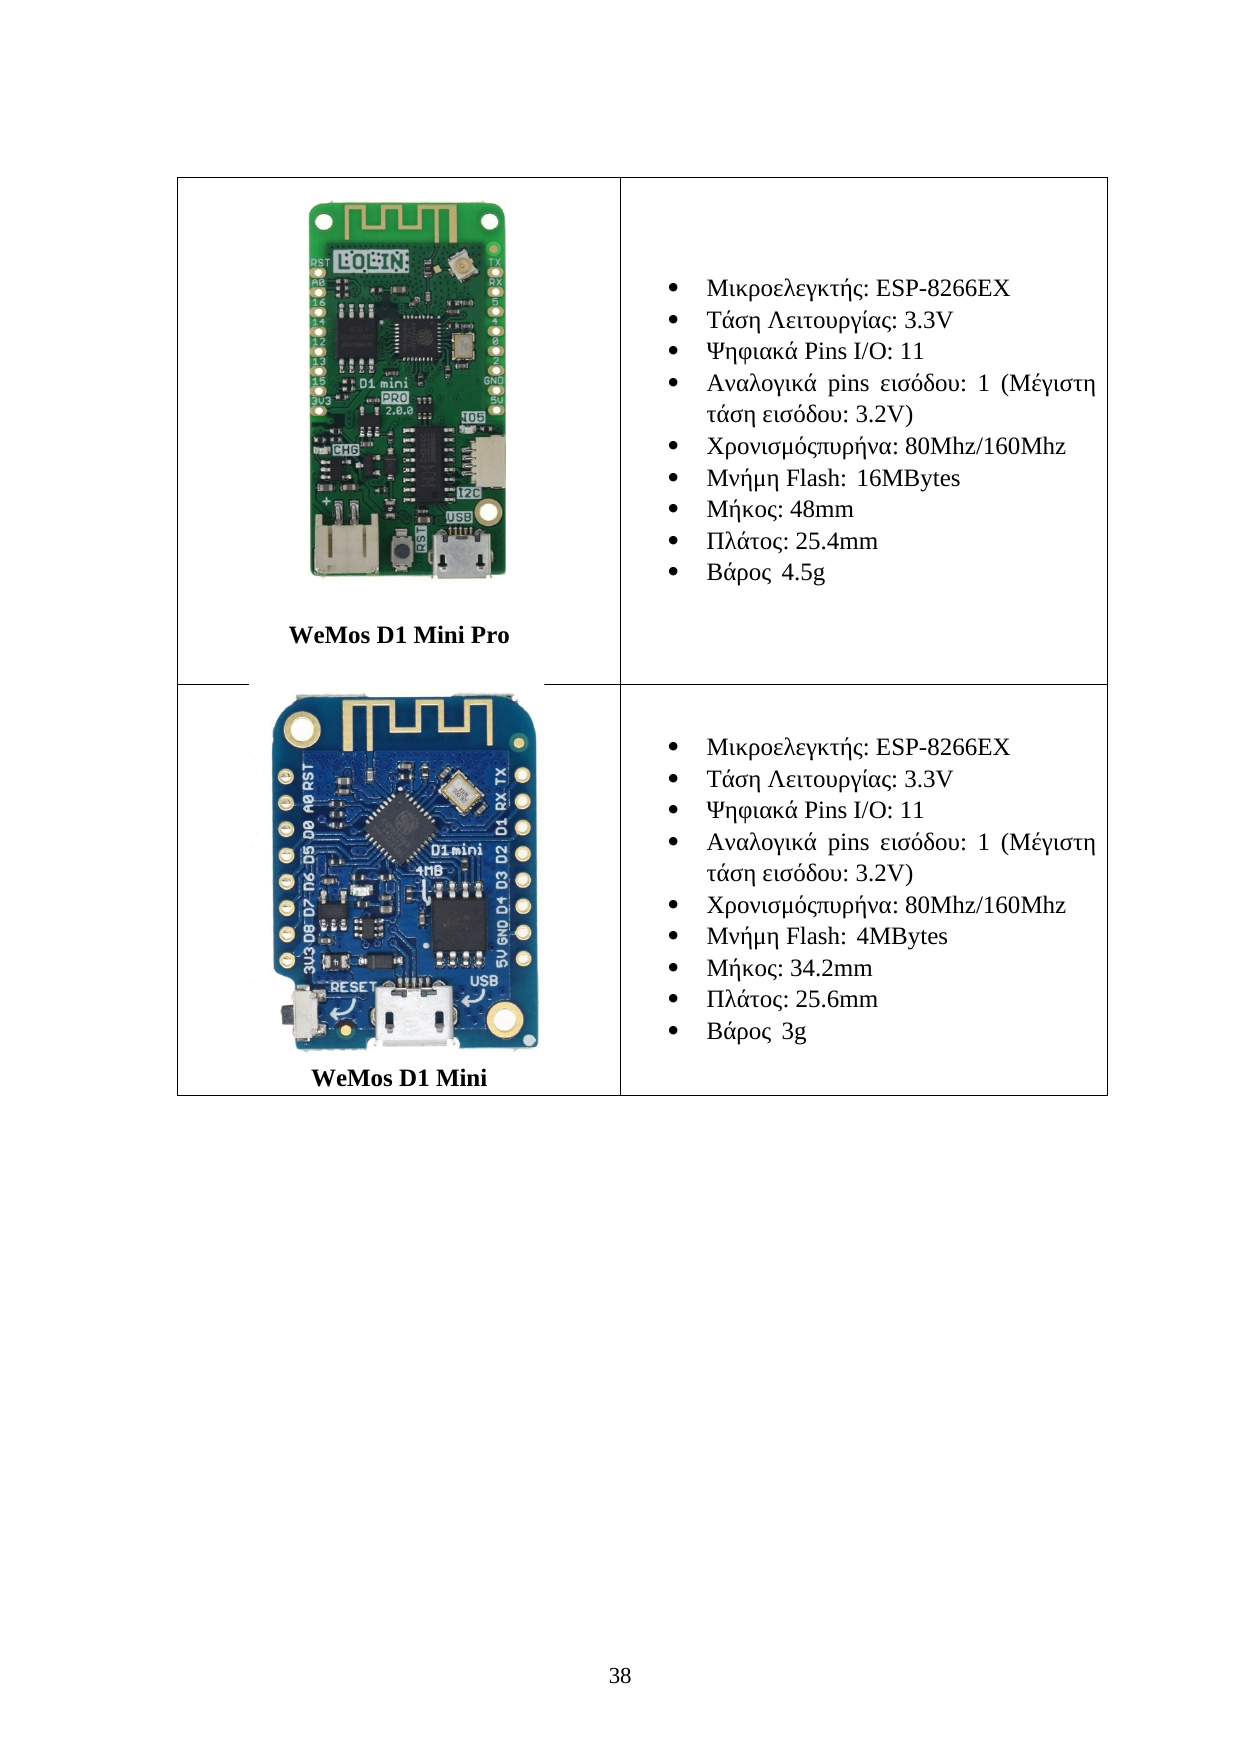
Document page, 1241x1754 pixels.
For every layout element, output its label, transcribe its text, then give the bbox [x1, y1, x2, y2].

picture [247, 684, 544, 1054]
table_cell Μικροελεγκτής: ESP-8266EX Τάση Λειτουργίας: 3.3V Ψηφιακά Pins I/O: 11 Αναλογικά pins εισόδου: 1 (Μέγιστη τάση εισόδου: 3.2V) Χρονισμόςπυρήνα: 80Mhz/160Mhz Μνήμη Flash: 16MBytes Μήκος: 48mm Πλάτος: 25.4mm Βάρος 4.5g [621, 178, 1107, 684]
picture [302, 200, 506, 582]
table_cell Μικροελεγκτής: ESP-8266EX Τάση Λειτουργίας: 3.3V Ψηφιακά Pins I/O: 11 Αναλογικά pins εισόδου: 1 (Μέγιστη τάση εισόδου: 3.2V) Χρονισμόςπυρήνα: 80Mhz/160Mhz Μνήμη Flash: 4MBytes Μήκος: 34.2mm Πλάτος: 25.6mm Βάρος 3g [621, 685, 1107, 1095]
table_cell WeMos D1 Mini Pro [178, 178, 620, 684]
table_cell WeMos D1 Mini [178, 685, 620, 1095]
